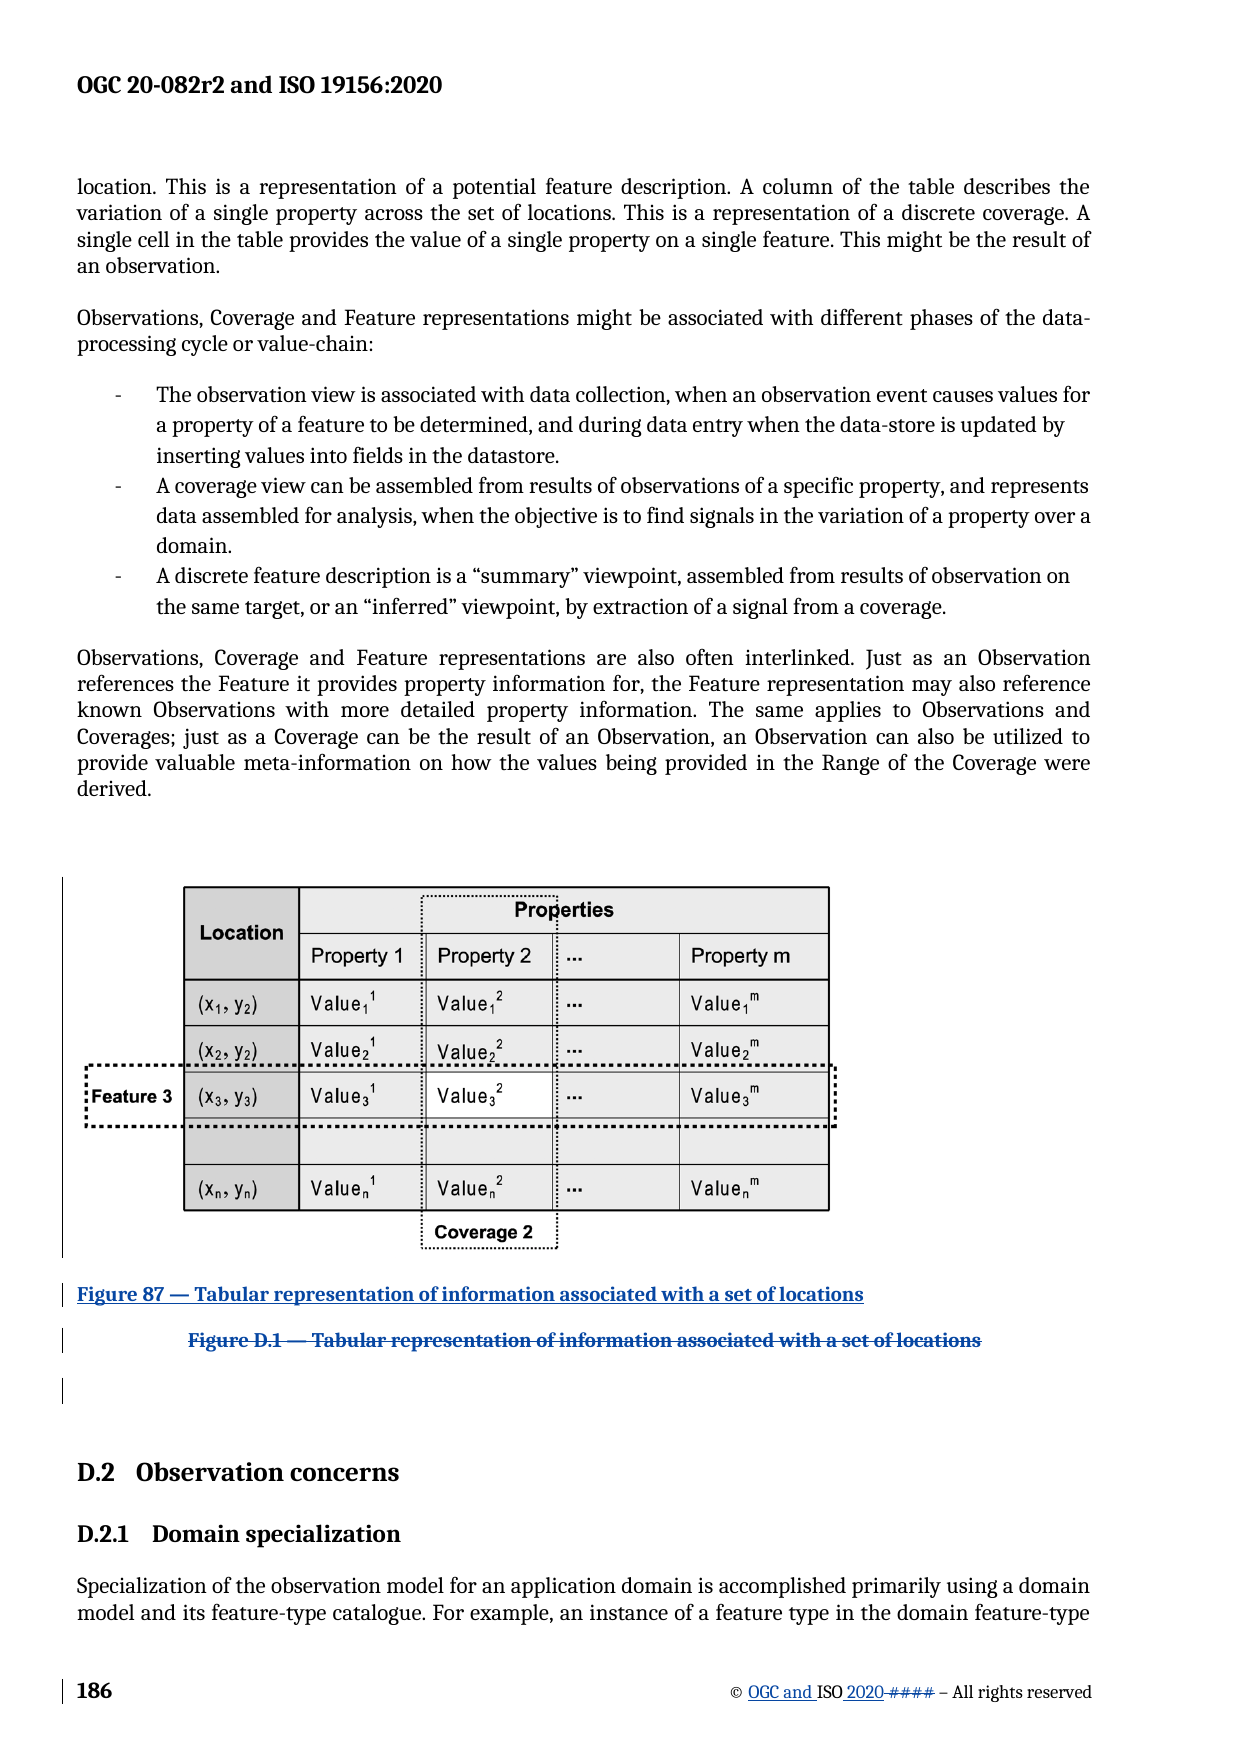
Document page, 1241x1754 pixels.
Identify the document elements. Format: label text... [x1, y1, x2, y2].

picture [76, 876, 847, 1258]
list The observation view is associated with data collection, when an observation event causes values for a property of a feature to be determined, and during data entry when the data-store is updated by inserting values into fields in the datastore. [114, 382, 1092, 469]
text Observations, Coverage and Feature representations are also often interlinked. Just as an Observation references the Feature it provides property information for, the Feature representation may also reference known Observations with more detailed property information. The same applies to Observations and Coverages; just as a Coverage can be the result of an Observation, an Observation can also be utilized to provide valuable meta-information on how the values being provided in the Range of the Coverage were derived. [77, 644, 1092, 803]
list A discrete feature description is a “summary” viewpoint, assembled from results of observation on the same target, or an “inferred” viewpoint, by extraction of a signal from a coverage. [114, 563, 1092, 620]
text Domain specialization [77, 1519, 1092, 1548]
text Observation concerns [77, 1457, 1092, 1488]
list A coverage view can be assembled from results of observations of a specific property, and represents data assembled for analysis, when the objective is to find signals in the variation of a property over a domain. [114, 473, 1092, 559]
text Observations, Coverage and Feature representations might be associated with different phases of the data-processing cycle or value-chain: [77, 304, 1092, 357]
